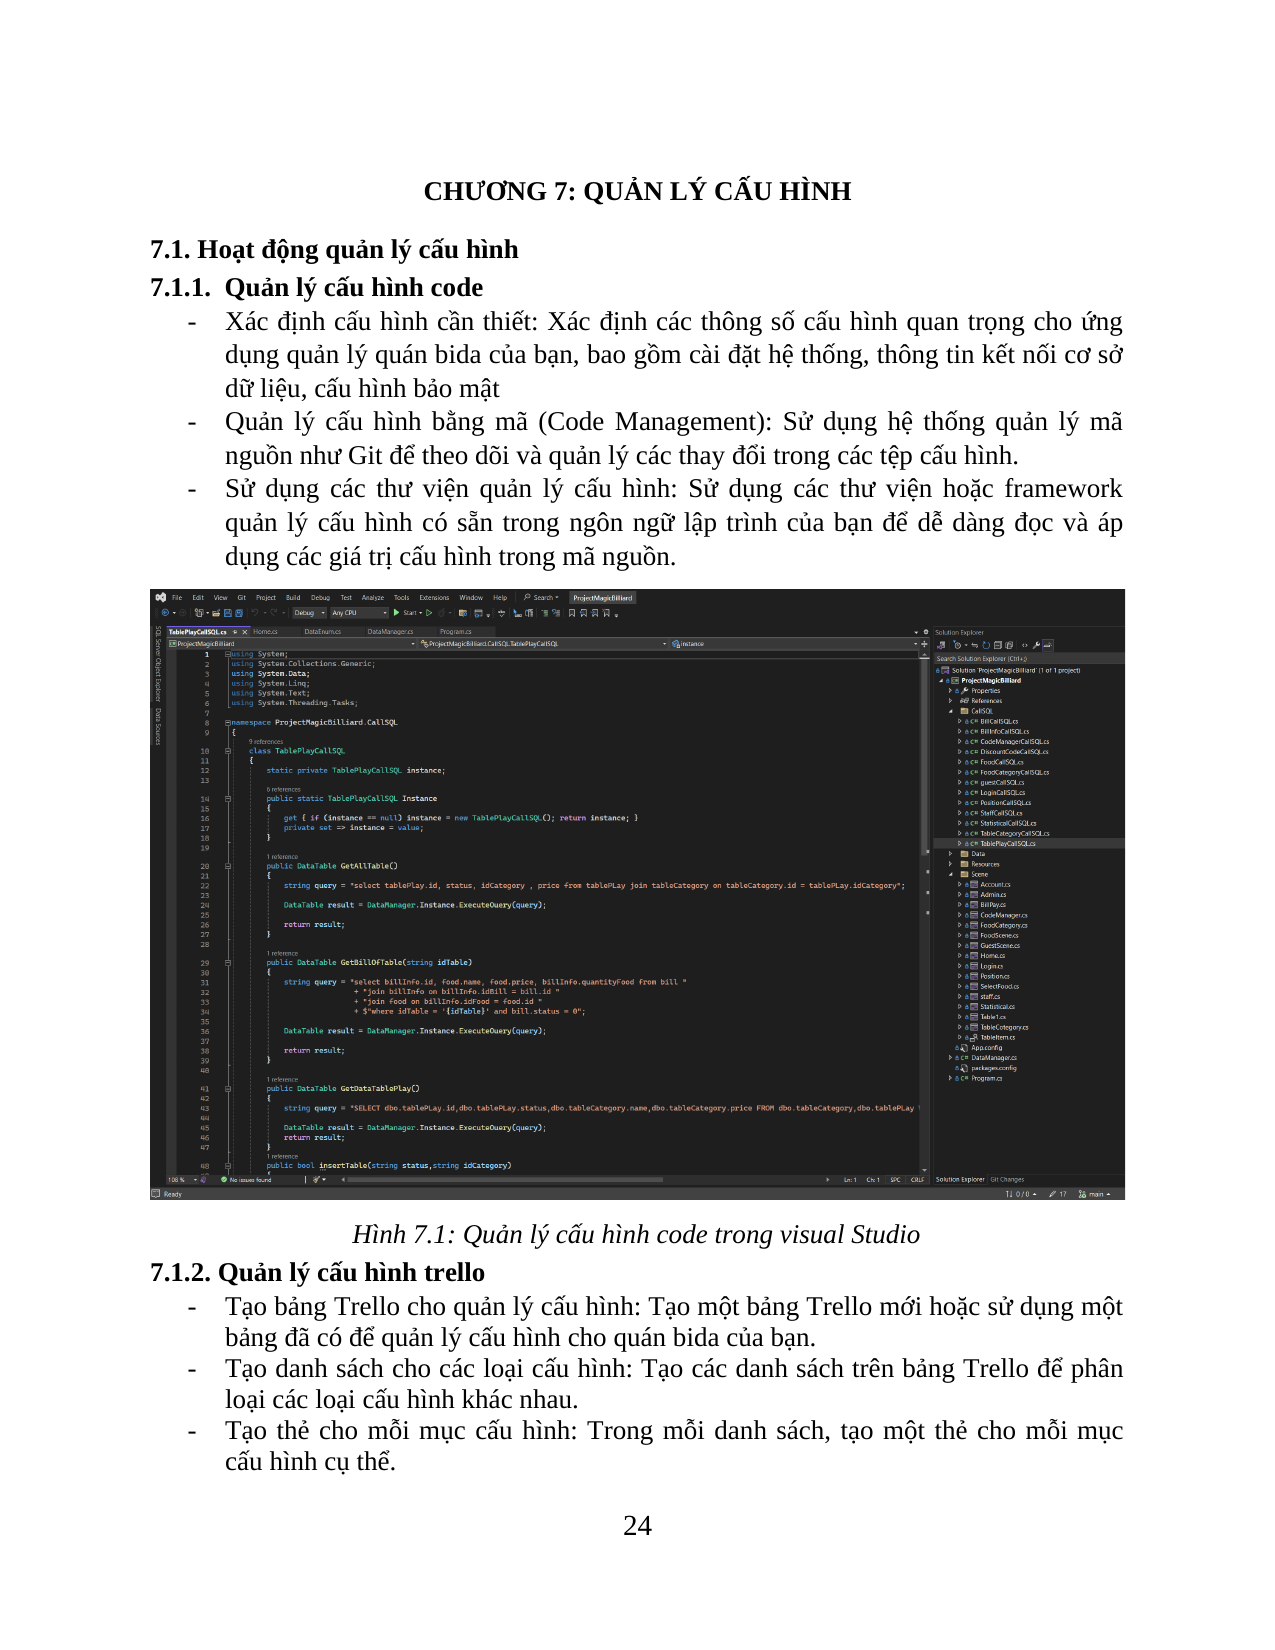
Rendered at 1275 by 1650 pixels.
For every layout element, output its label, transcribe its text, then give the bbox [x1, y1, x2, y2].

list Quản lý cấu hình bằng mã (Code Management): Sử dụng hệ thống quản lý mã nguồn như Git để theo dõi và quản lý các thay đổi trong các tệp cấu hình. [187, 405, 1125, 470]
subtitle 7.1. Hoạt động quản lý cấu hình [150, 233, 1125, 265]
subtitle Hình 7.1: Quản lý cấu hình code trong visual Studio [150, 1218, 1125, 1249]
subtitle 7.1.1. Quản lý cấu hình code [150, 271, 1125, 302]
list Tạo bảng Trello cho quản lý cấu hình: Tạo một bảng Trello mới hoặc sử dụng một bảng đã có để quản lý cấu hình cho quán bida của bạn. [187, 1290, 1125, 1352]
list Tạo danh sách cho các loại cấu hình: Tạo các danh sách trên bảng Trello để phân loại các loại cấu hình khác nhau. [187, 1352, 1125, 1414]
subtitle 7.1.2. Quản lý cấu hình trello [150, 1256, 1125, 1287]
list Xác định cấu hình cần thiết: Xác định các thông số cấu hình quan trọng cho ứng dụng quản lý quán bida của bạn, bao gồm cài đặt hệ thống, thông tin kết nối cơ sở dữ liệu, cấu hình bảo mật [187, 305, 1125, 403]
subtitle CHƯƠNG 7: QUẢN LÝ CẤU HÌNH [150, 175, 1125, 206]
picture [150, 589, 1125, 1200]
list Sử dụng các thư viện quản lý cấu hình: Sử dụng các thư viện hoặc framework quản lý cấu hình có sẵn trong ngôn ngữ lập trình của bạn để dễ dàng đọc và áp dụng các giá trị cấu hình trong mã nguồn. [187, 472, 1125, 571]
list Tạo thẻ cho mỗi mục cấu hình: Trong mỗi danh sách, tạo một thẻ cho mỗi mục cấu hình cụ thể. [187, 1414, 1125, 1477]
